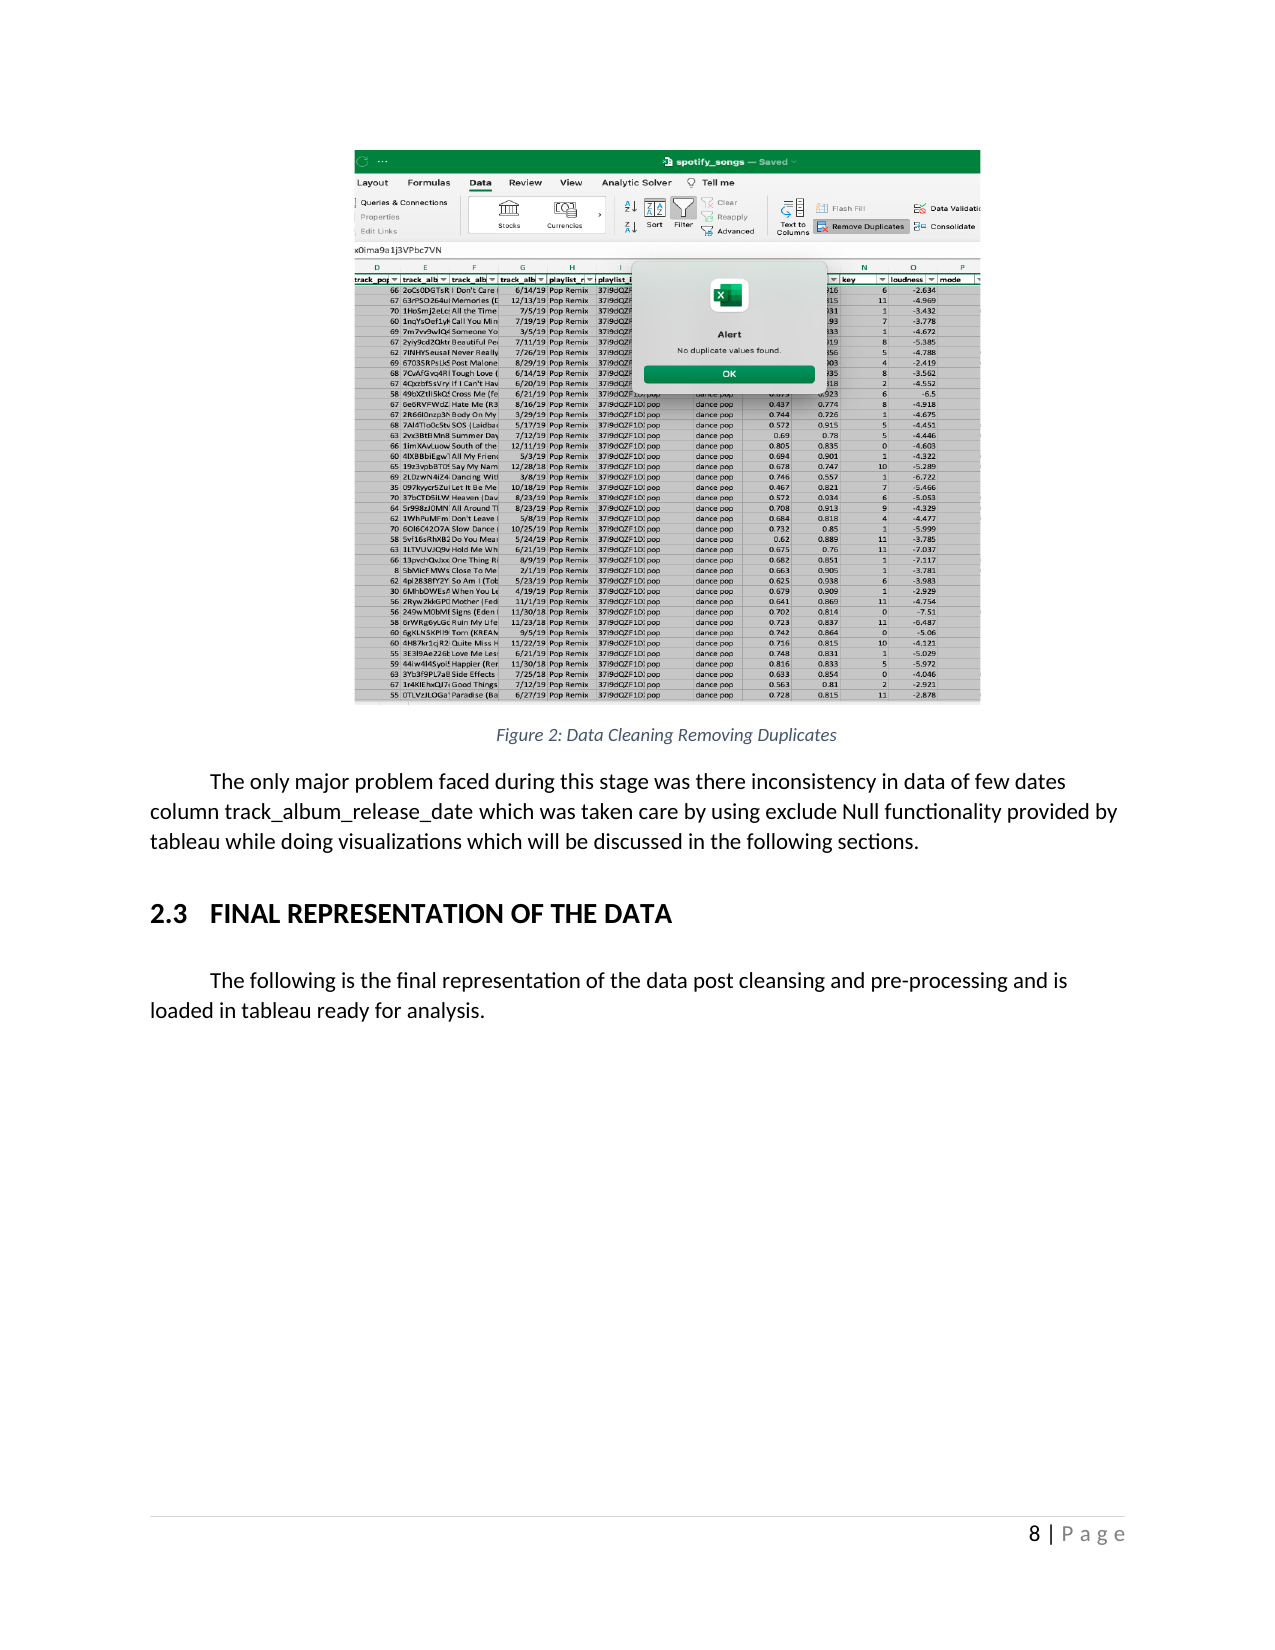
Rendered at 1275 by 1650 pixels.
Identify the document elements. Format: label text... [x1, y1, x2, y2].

picture [354, 150, 981, 705]
text The only major problem faced during this stage was there inconsistency in data of few dates column track_album_release_date which was taken care by using exclude Null functionality provided by tableau while doing visualizations which will be discussed in the following sections. [150, 767, 1125, 856]
subtitle final representation of the data [150, 895, 1125, 931]
text The following is the final representation of the data post cleansing and pre-processing and is loaded in tableau ready for analysis. [150, 966, 1125, 1025]
